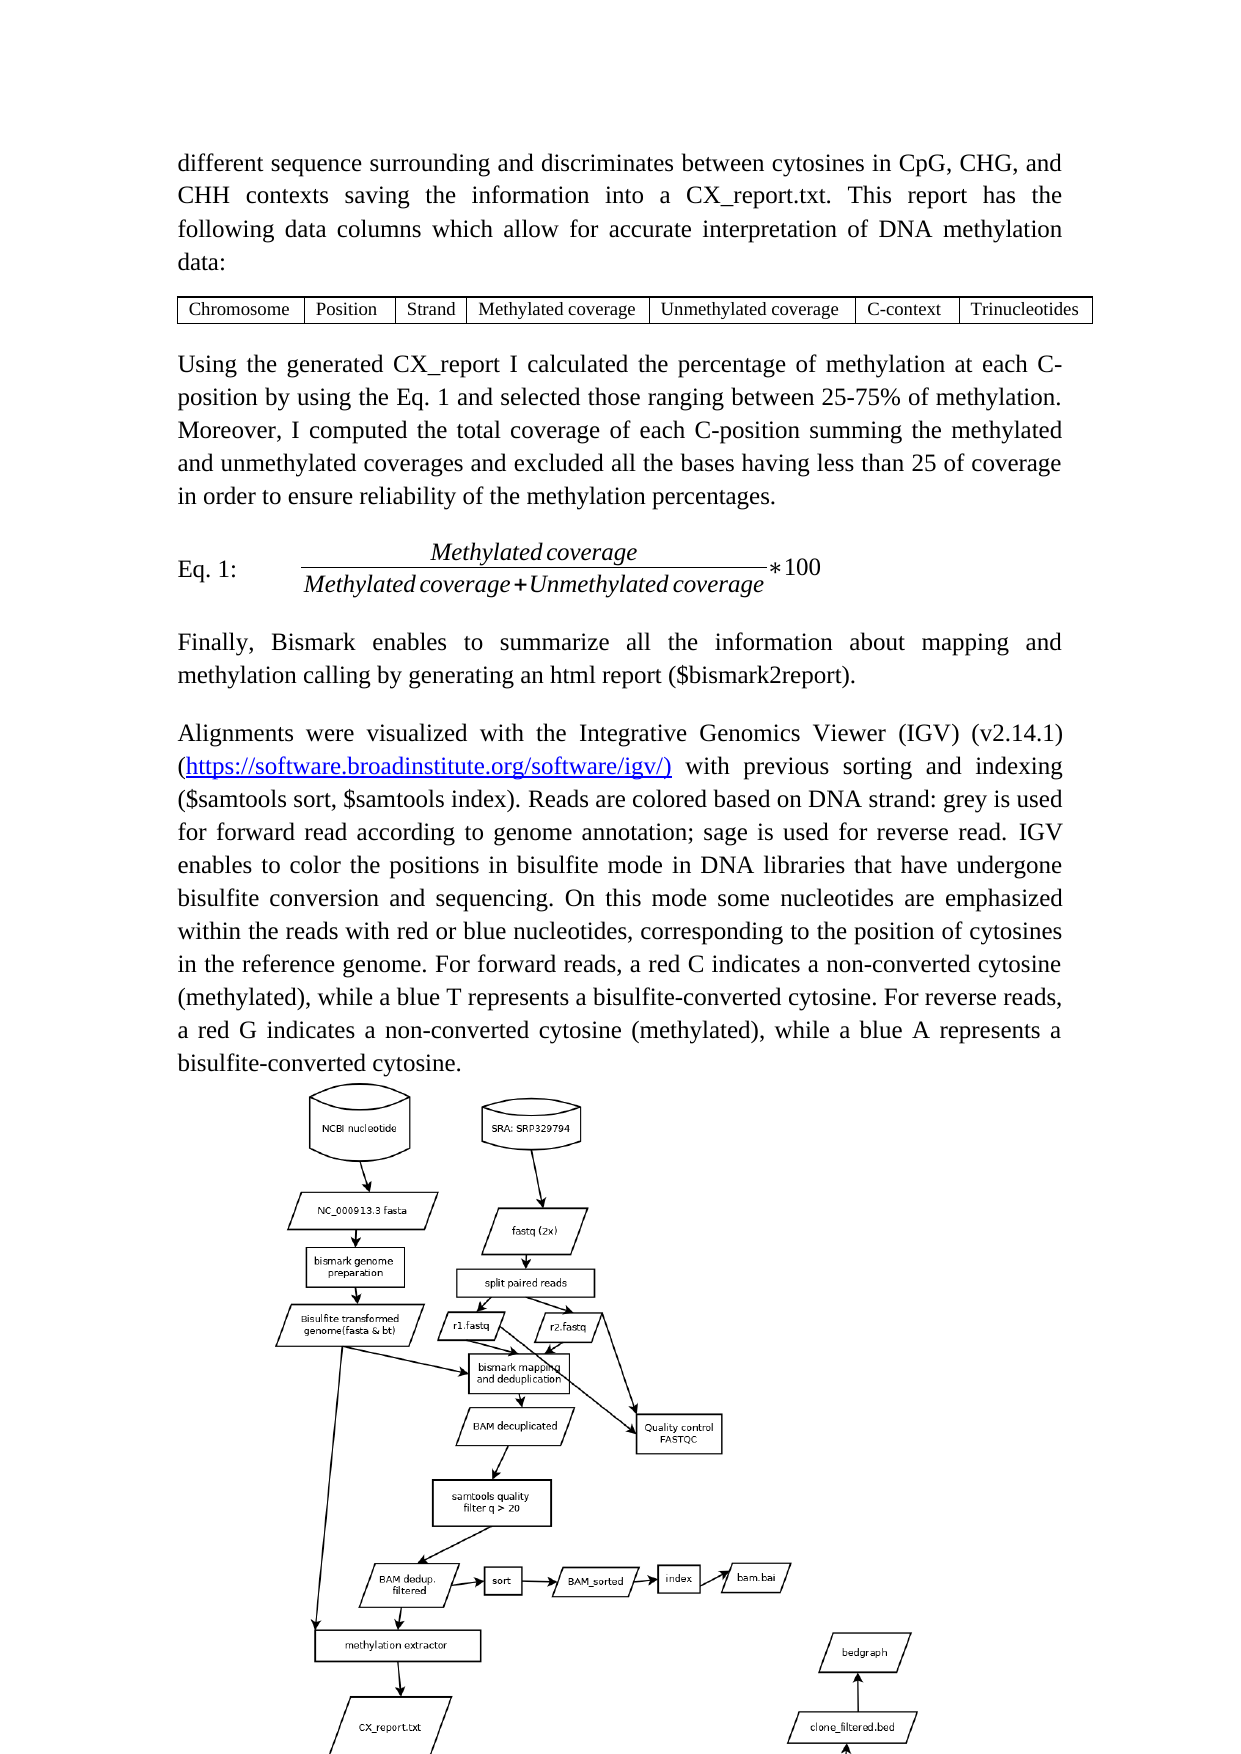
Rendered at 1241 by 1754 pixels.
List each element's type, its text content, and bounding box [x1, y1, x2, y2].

table_header Strand [396, 298, 466, 323]
text Alignments were visualized with the Integrative Genomics Viewer (IGV) (v2.14.1) (https://software.broadinstitute.org/software/igv/) with previous sorting and indexing ($samtools sort, $samtools index). Reads are colored based on DNA strand: grey is used for forward read according to genome annotation; sage is used for reverse read. IGV enables to color the positions in bisulfite mode in DNA libraries that have undergone bisulfite conversion and sequencing. On this mode some nucleotides are emphasized within the reads with red or blue nucleotides, corresponding to the position of cytosines in the reference genome. For forward reads, a red C indicates a non-converted cytosine (methylated), while a blue T represents a bisulfite-converted cytosine. For reverse reads, a red G indicates a non-converted cytosine (methylated), while a blue A represents a bisulfite-converted cytosine. [177, 718, 1063, 1077]
table_header Methylated coverage [467, 298, 649, 323]
text Using the generated CX_report I calculated the percentage of methylation at each C-position by using the Eq. 1 and selected those ranging between 25-75% of methylation. Moreover, I computed the total coverage of each C-position summing the methylated and unmethylated coverages and excluded all the bases having less than 25 of coverage in order to ensure reliability of the methylation percentages. [177, 349, 1063, 510]
text Eq. 1: [177, 539, 1063, 598]
text Finally, Bismark enables to summarize all the information about mapping and methylation calling by generating an html report ($bismark2report). [177, 627, 1063, 689]
table_header Position [305, 298, 395, 323]
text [177, 148, 1063, 275]
picture [275, 1083, 918, 1754]
table_header Trinucleotides [960, 298, 1092, 323]
table_header C-context [856, 298, 959, 323]
table_header Unmethylated coverage [650, 298, 855, 323]
table_header Chromosome [178, 298, 304, 323]
